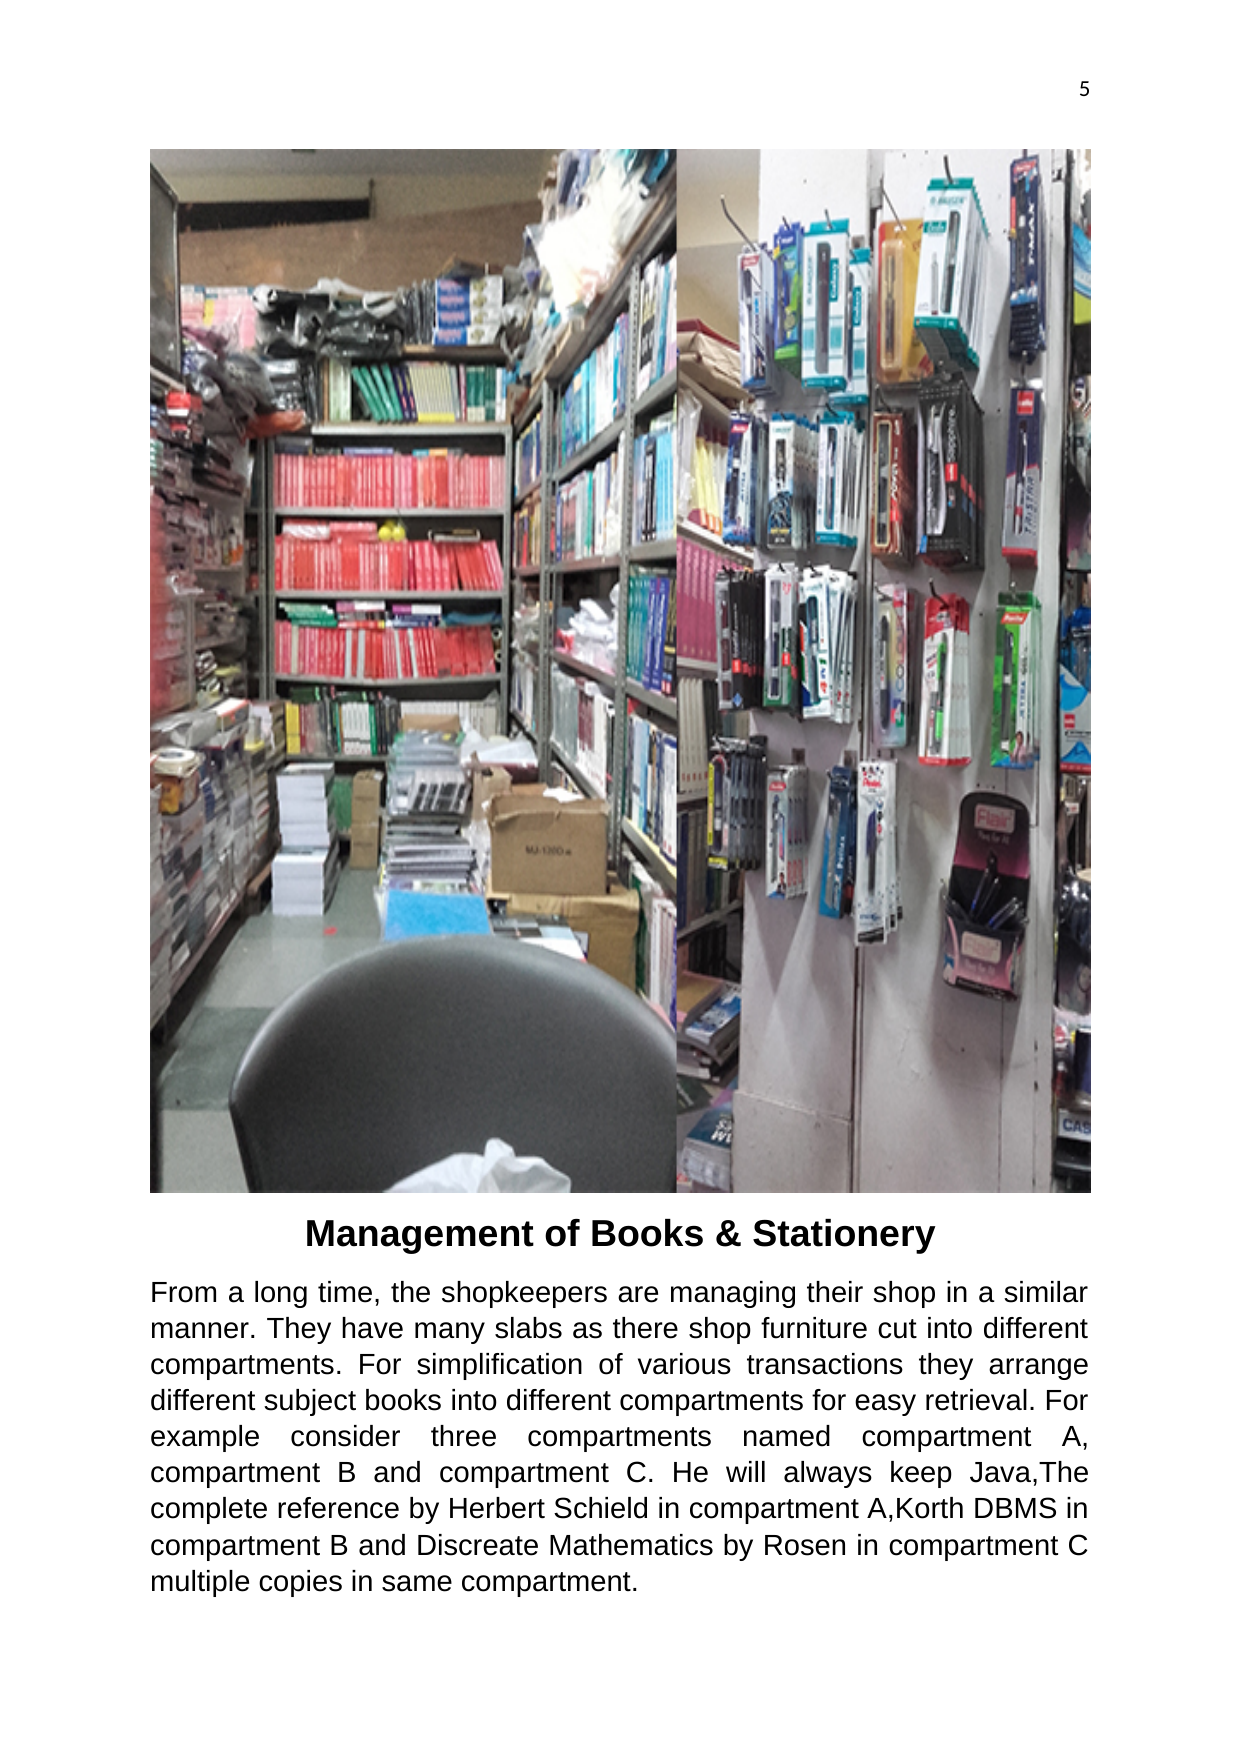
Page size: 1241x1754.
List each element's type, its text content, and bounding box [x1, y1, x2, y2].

text Management of Books & Stationery [150, 1211, 1090, 1254]
text From a long time, the shopkeepers are managing their shop in a similar manner. They have many slabs as there shop furniture cut into different compartments. For simplification of various transactions they arrange different subject books into different compartments for easy retrieval. For example consider three compartments named compartment A, compartment B and compartment C. He will always keep Java,The complete reference by Herbert Schield in compartment A,Korth DBMS in compartment B and Discreate Mathematics by Rosen in compartment C multiple copies in same compartment. [150, 1275, 1090, 1597]
picture [150, 149, 1091, 1193]
